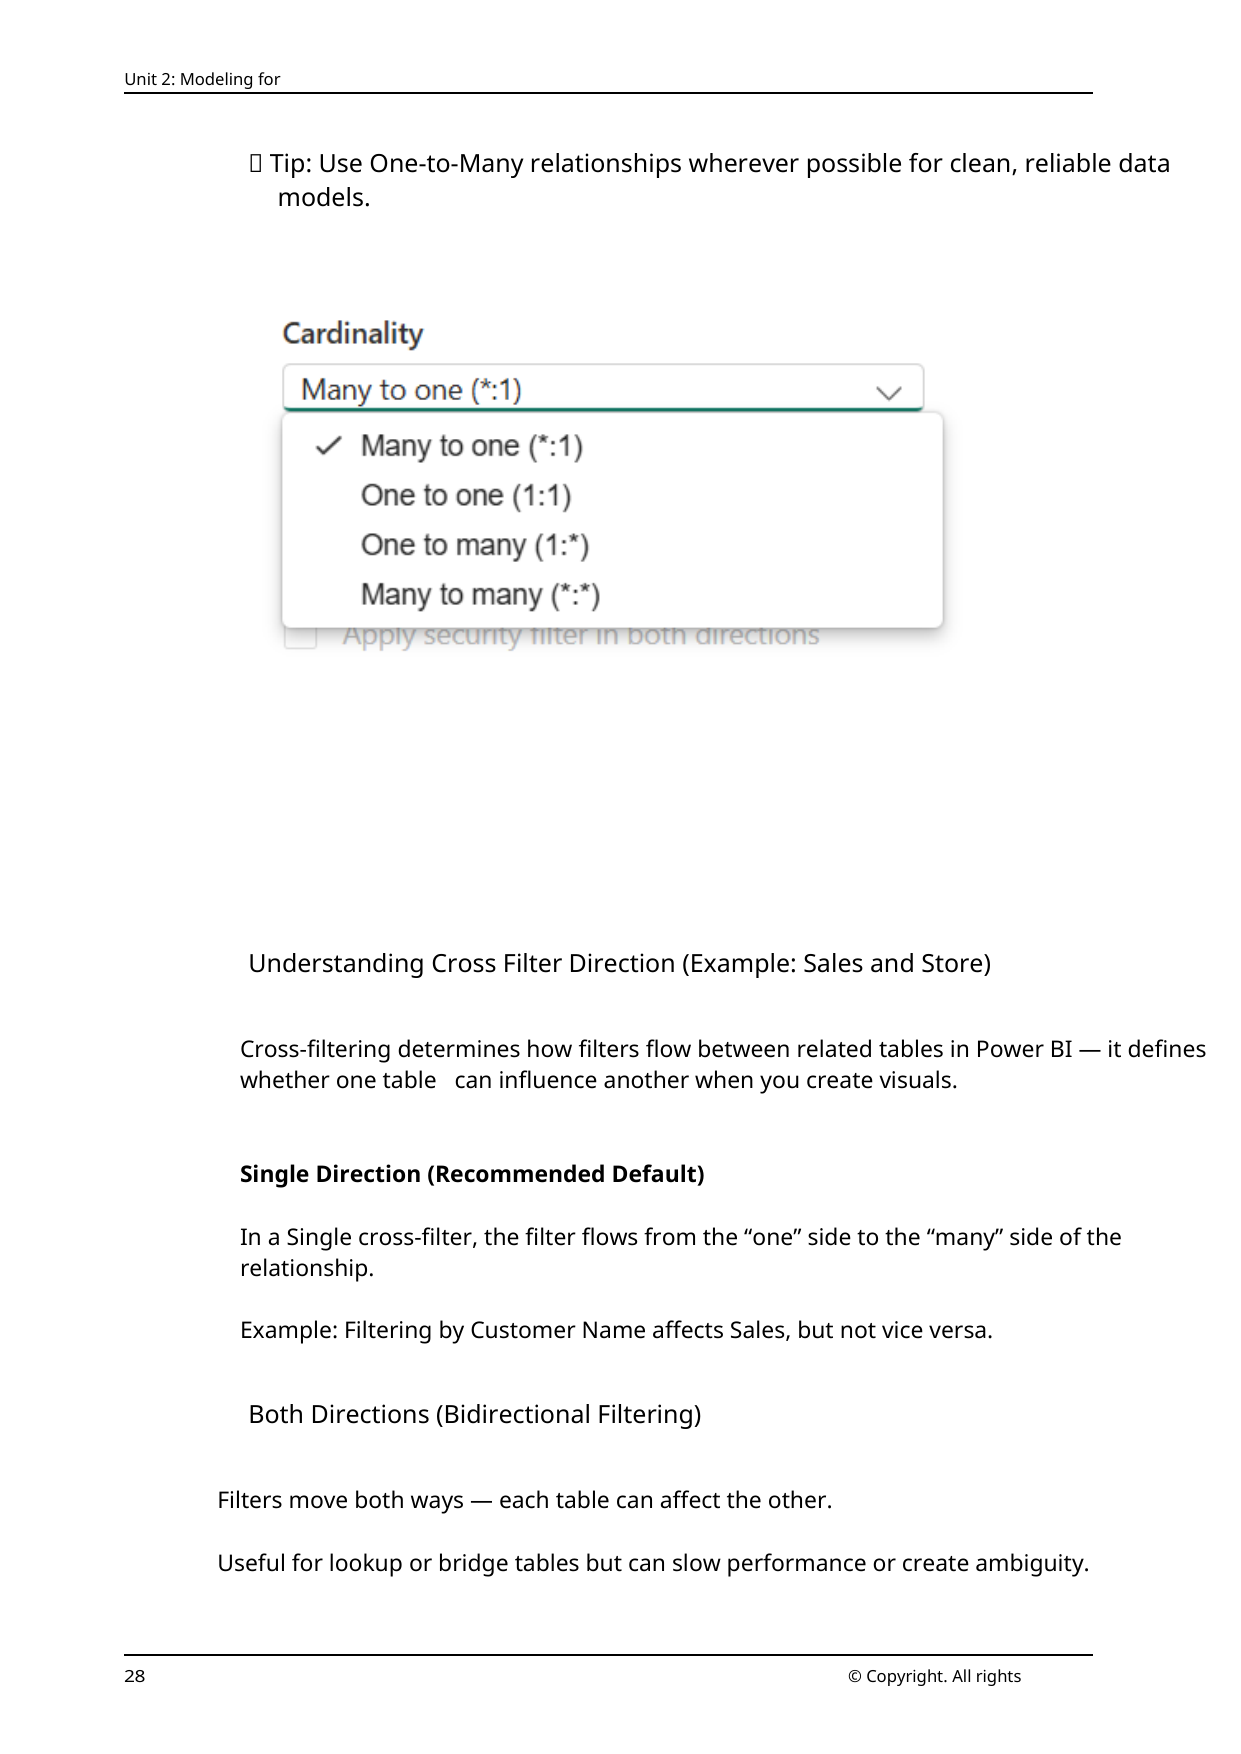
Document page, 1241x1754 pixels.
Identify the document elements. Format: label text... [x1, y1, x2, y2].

list 💡 Tip: Use One-to-Many relationships wherever possible for clean, reliable data models. [248, 145, 1240, 213]
text Example: Filtering by Customer Name affects Sales, but not vice versa. [240, 1314, 1240, 1346]
text Single Direction (Recommended Default) [240, 1158, 1240, 1189]
text In a Single cross-filter, the filter flows from the “one” side to the “many” side of the relationship. [240, 1221, 1240, 1283]
list Understanding Cross Filter Direction (Example: Sales and Store) [248, 945, 1240, 979]
text Filters move both ways — each table can affect the other. [15, 1484, 1240, 1515]
picture [248, 286, 1019, 658]
list Both Directions (Bidirectional Filtering) [248, 1396, 1240, 1431]
text Useful for lookup or bridge tables but can slow performance or create ambiguity. [15, 1547, 1240, 1578]
text Cross-filtering determines how filters flow between related tables in Power BI — it defines whether one table can influence another when you create visuals. [240, 1033, 1240, 1096]
